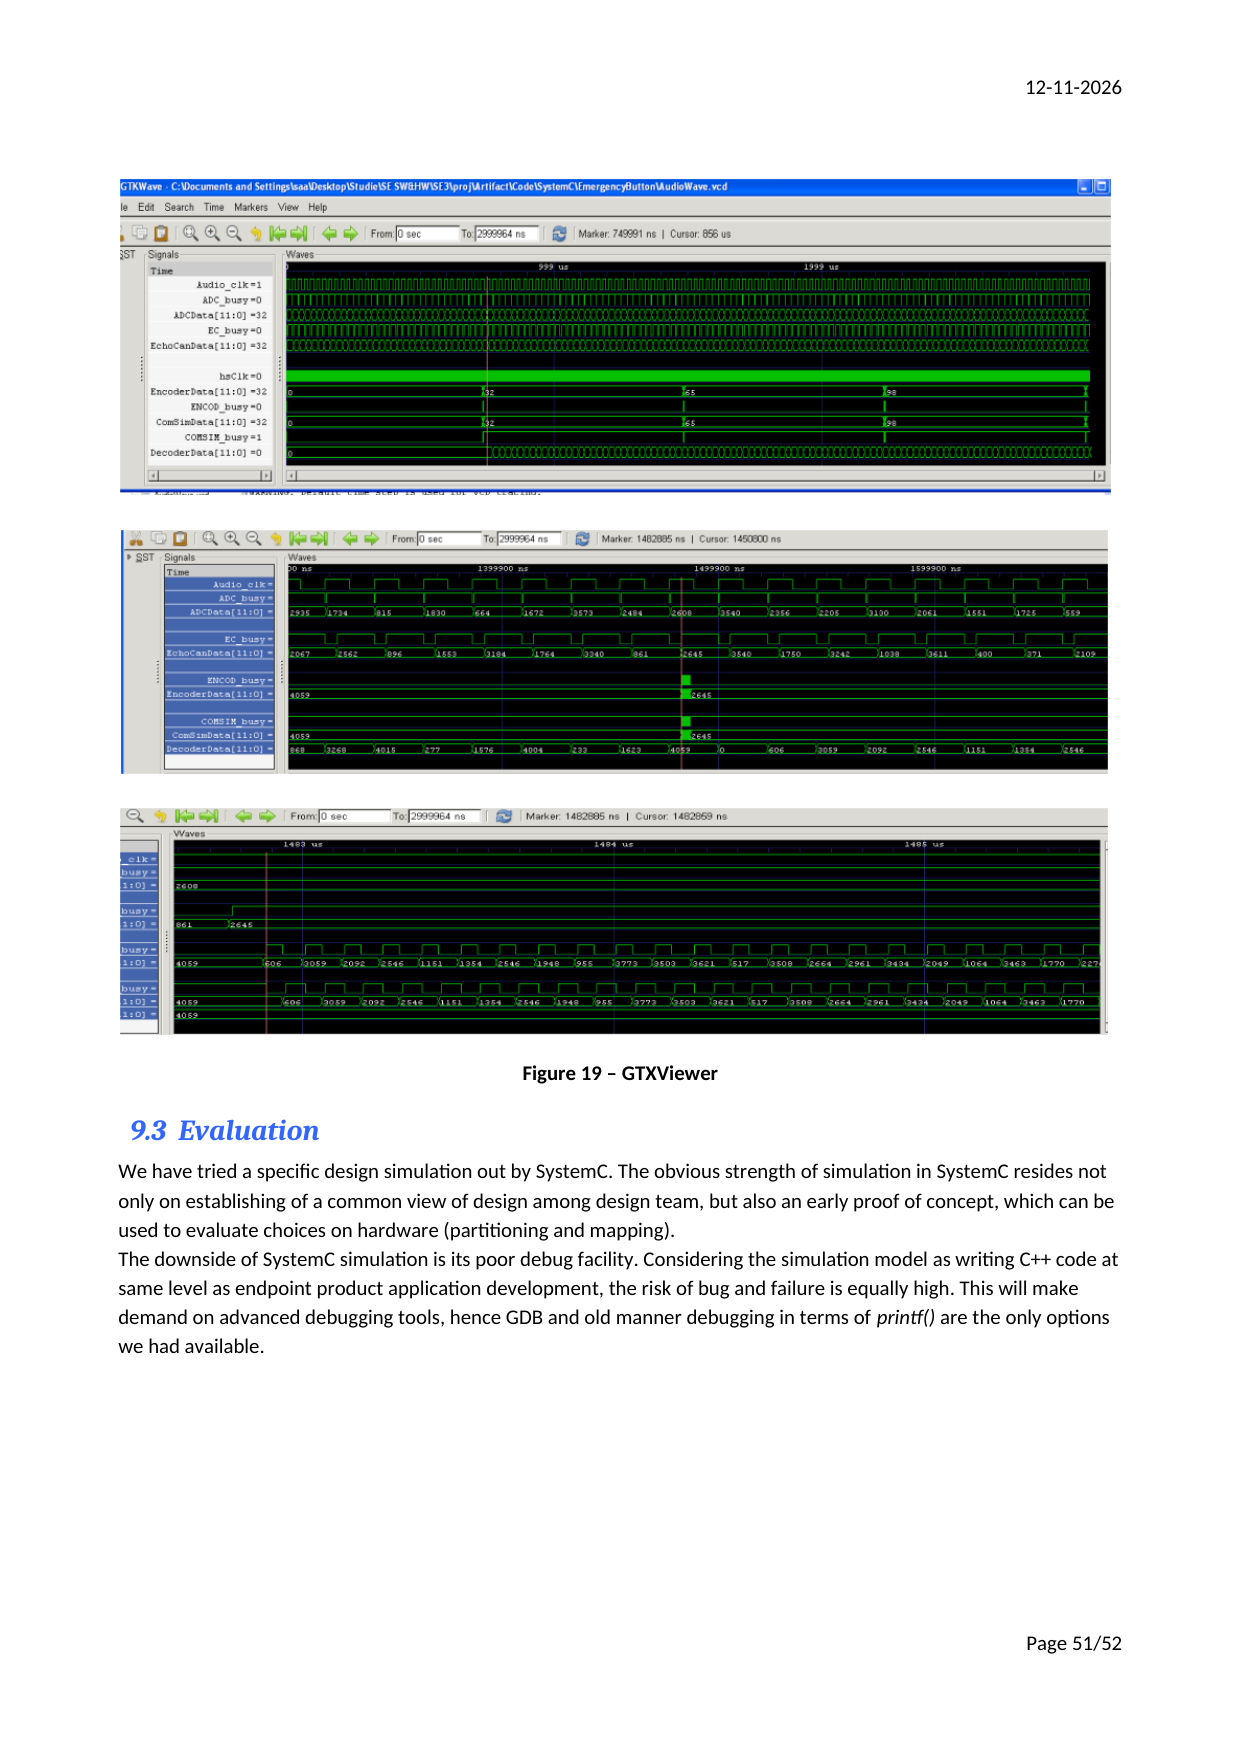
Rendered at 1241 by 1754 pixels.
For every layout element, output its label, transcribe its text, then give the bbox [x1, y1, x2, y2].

text Figure 19 – GTXViewer [118, 1060, 1122, 1085]
subtitle Evaluation [130, 1114, 1122, 1147]
text We have tried a specific design simulation out by SystemC. The obvious strength of simulation in SystemC resides not only on establishing of a common view of design among design team, but also an early proof of concept, which can be used to evaluate choices on hardware (partitioning and mapping). [118, 1159, 1122, 1242]
text The downside of SystemC simulation is its poor debug facility. Considering the simulation model as writing C++ code at same level as endpoint product application development, the risk of bug and failure is equally high. This will make demand on advanced debugging tools, hence GDB and old manner debugging in terms of printf() are the only options we had available. [118, 1246, 1122, 1359]
